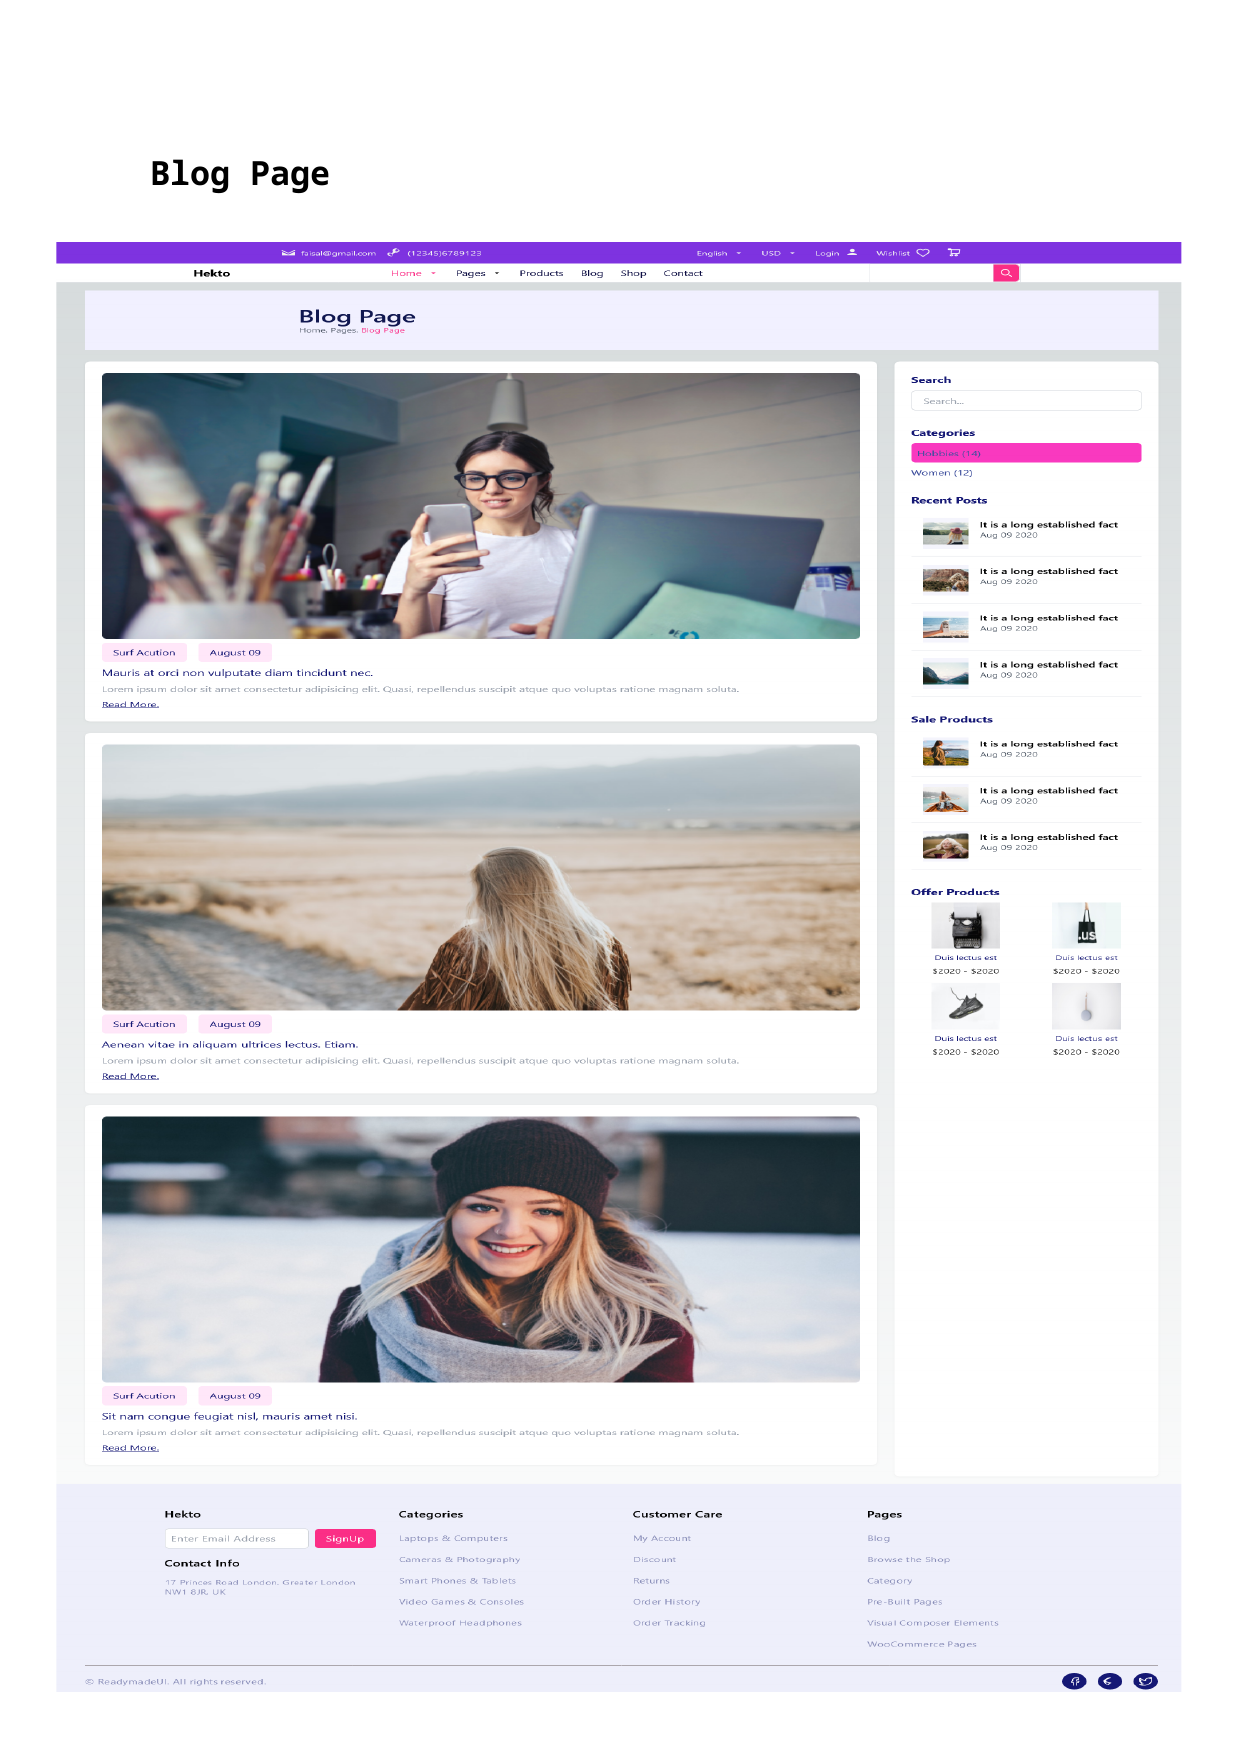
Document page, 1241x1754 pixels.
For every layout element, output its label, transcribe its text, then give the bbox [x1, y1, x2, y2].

text Blog Page [150, 150, 1090, 195]
picture [56, 242, 1182, 1691]
